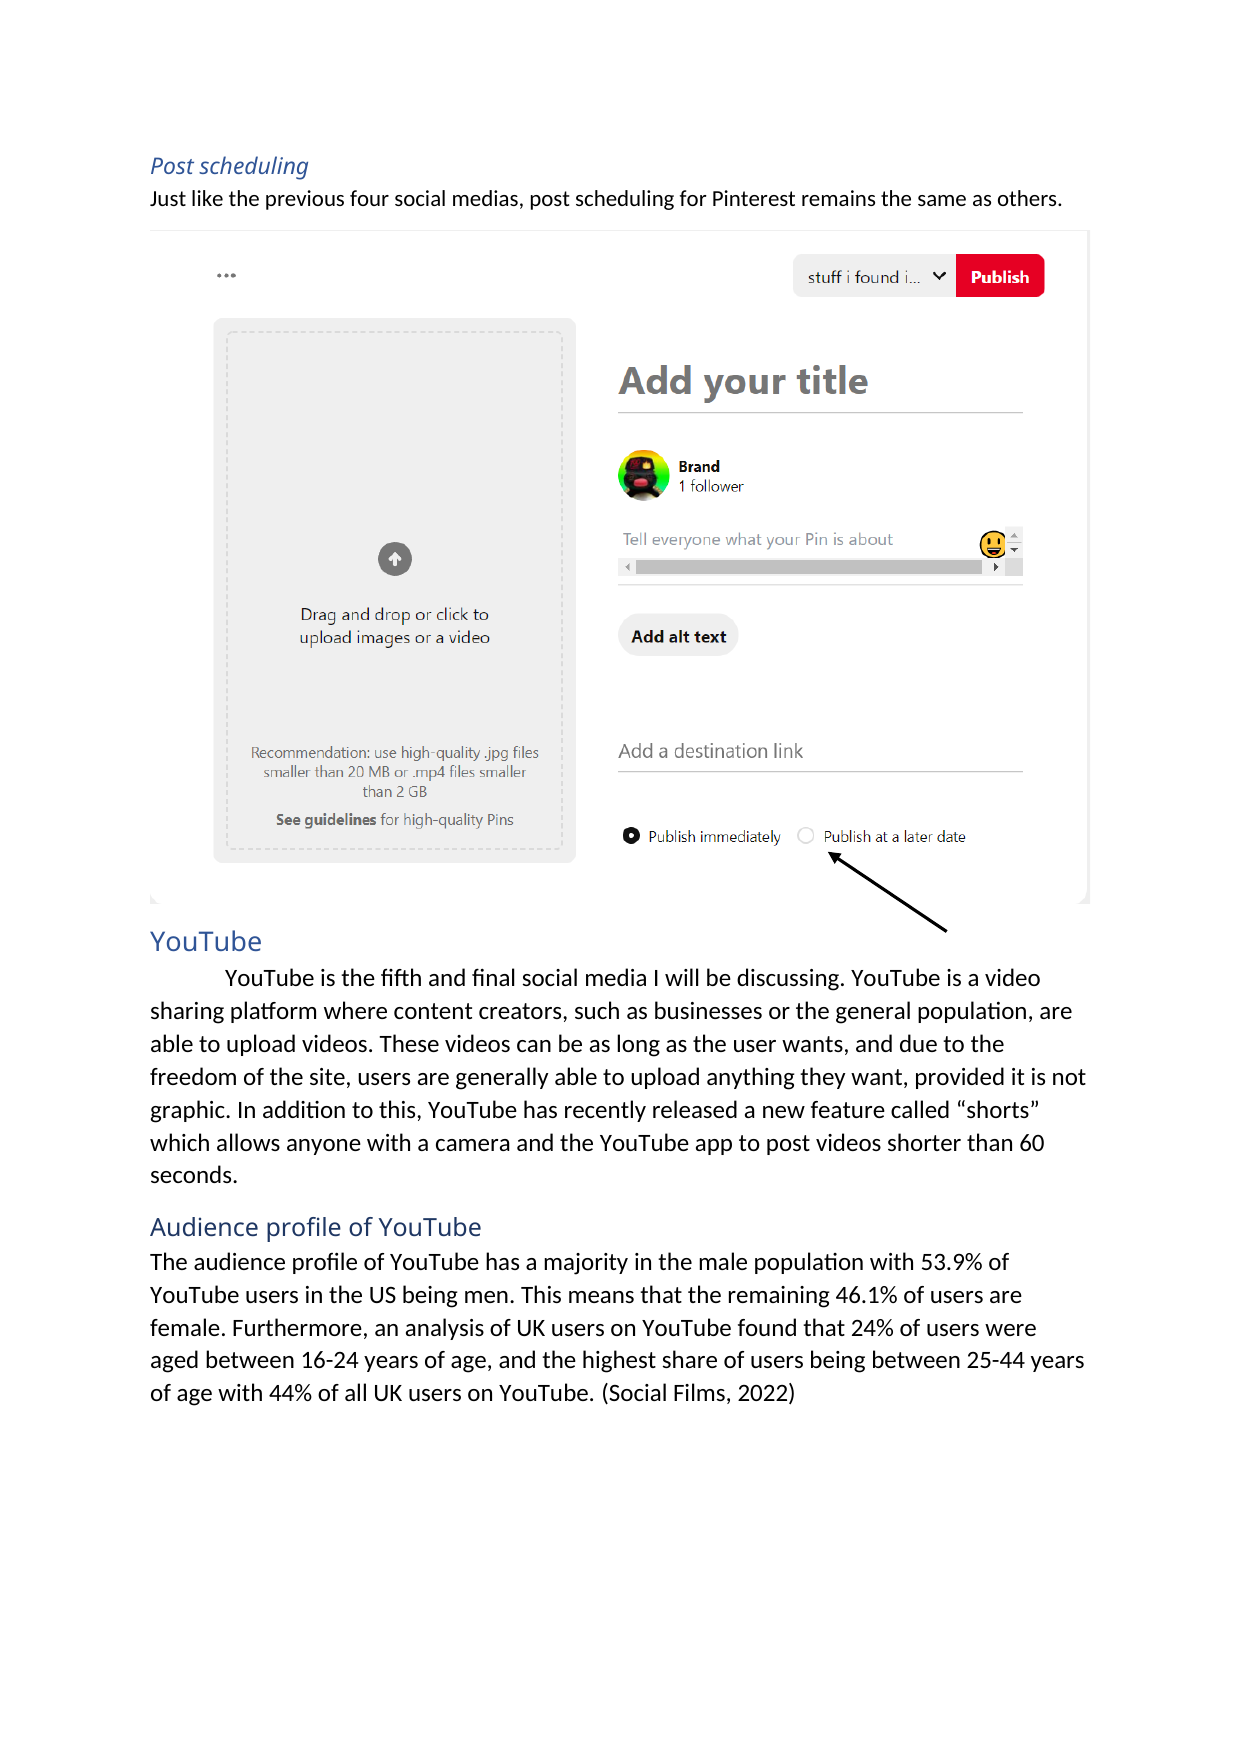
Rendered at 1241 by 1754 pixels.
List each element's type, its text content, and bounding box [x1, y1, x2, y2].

subtitle Post scheduling [150, 150, 1090, 181]
picture [150, 230, 1091, 904]
subtitle YouTube [150, 922, 1090, 959]
text YouTube is the fifth and final social media I will be discussing. YouTube is a video sharing platform where content creators, such as businesses or the general population, are able to upload videos. These videos can be as long as the user wants, and due to the freedom of the site, users are generally able to upload anything they want, provided it is not graphic. In addition to this, YouTube has recently released a new feature called “shorts” which allows anyone with a camera and the YouTube app to post videos shorter than 60 seconds. [150, 962, 1090, 1190]
text The audience profile of YouTube has a majority in the male population with 53.9% of YouTube users in the US being men. This means that the remaining 46.1% of users are female. Furthermore, an analysis of UK users on YouTube found that 24% of users were aged between 16-24 years of age, and the highest share of users being between 25-44 years of age with 44% of all UK users on YouTube. [150, 1246, 1090, 1408]
subtitle Audience profile of YouTube [150, 1209, 1090, 1243]
text Just like the previous four social medias, post scheduling for Pinterest remains the same as others. [150, 184, 1090, 212]
